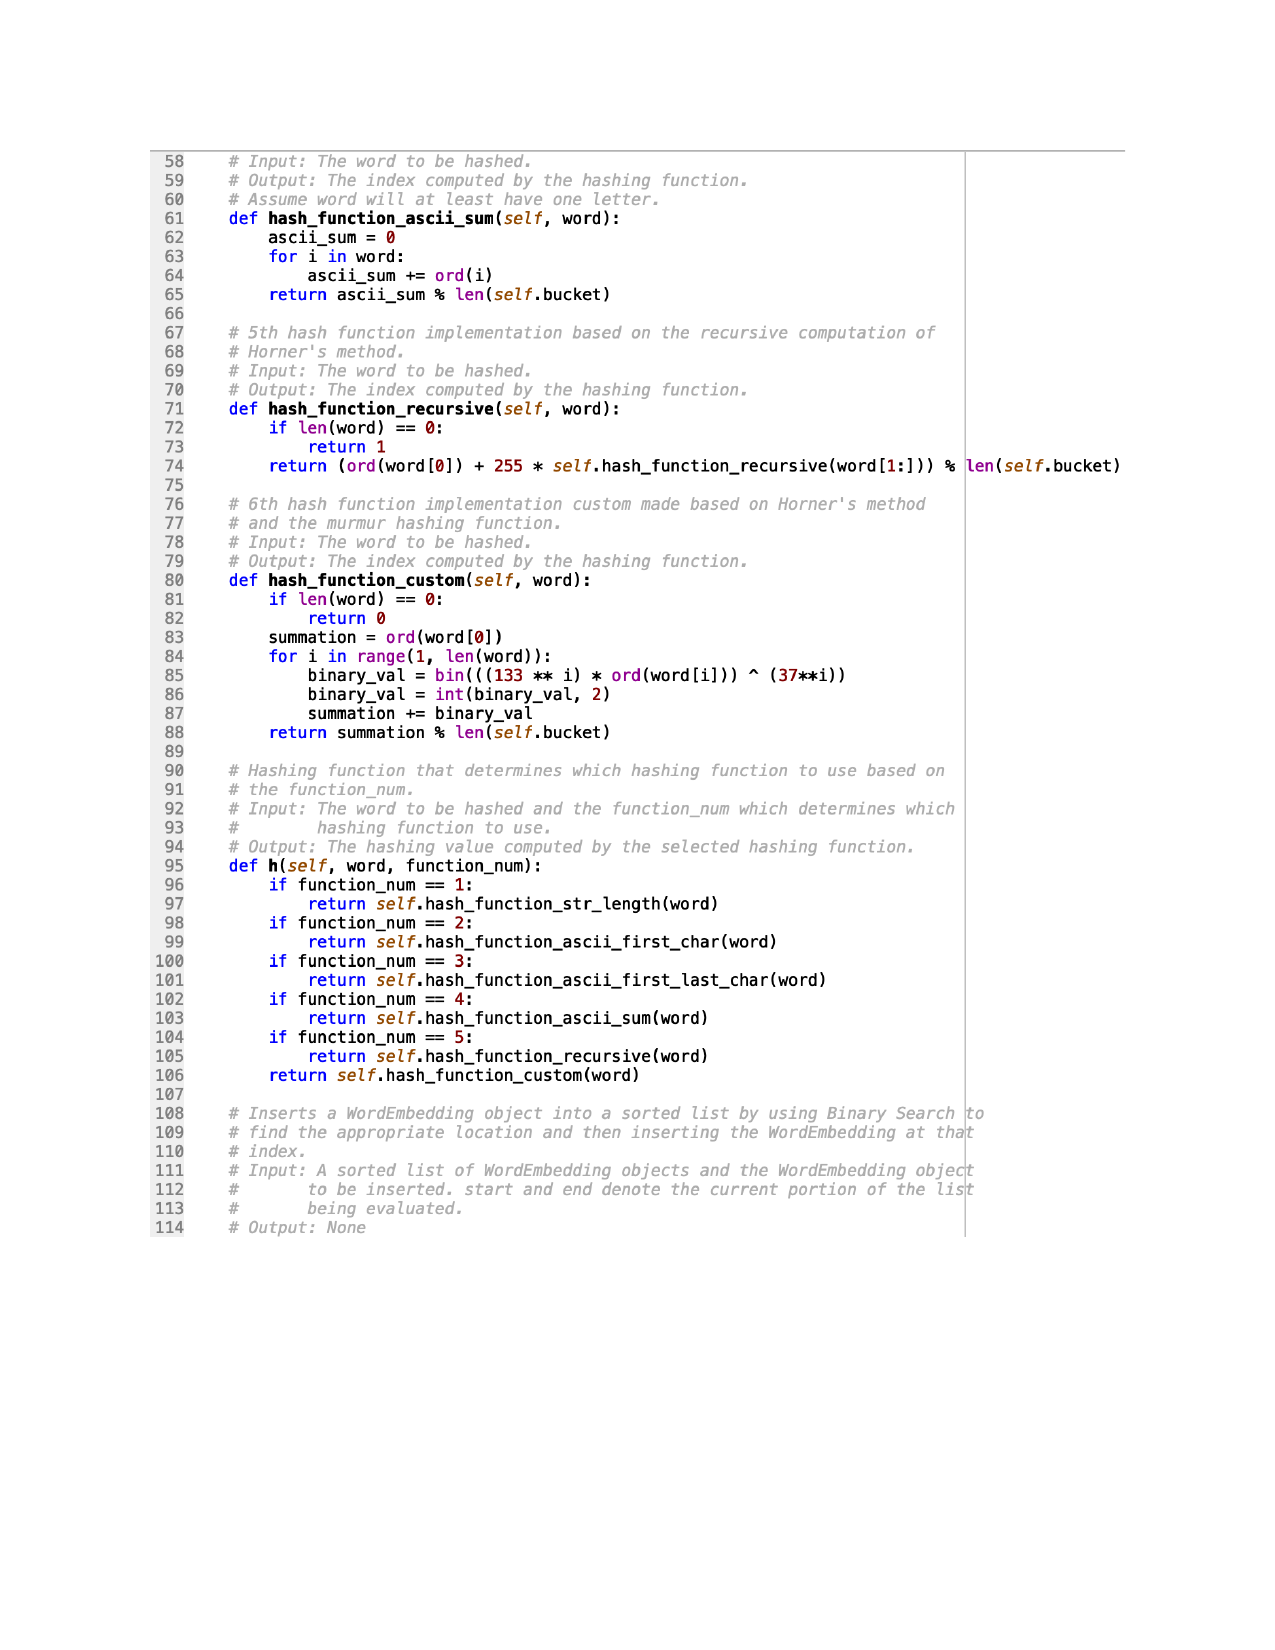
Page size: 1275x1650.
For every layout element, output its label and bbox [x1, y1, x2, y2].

picture [150, 150, 1125, 1237]
